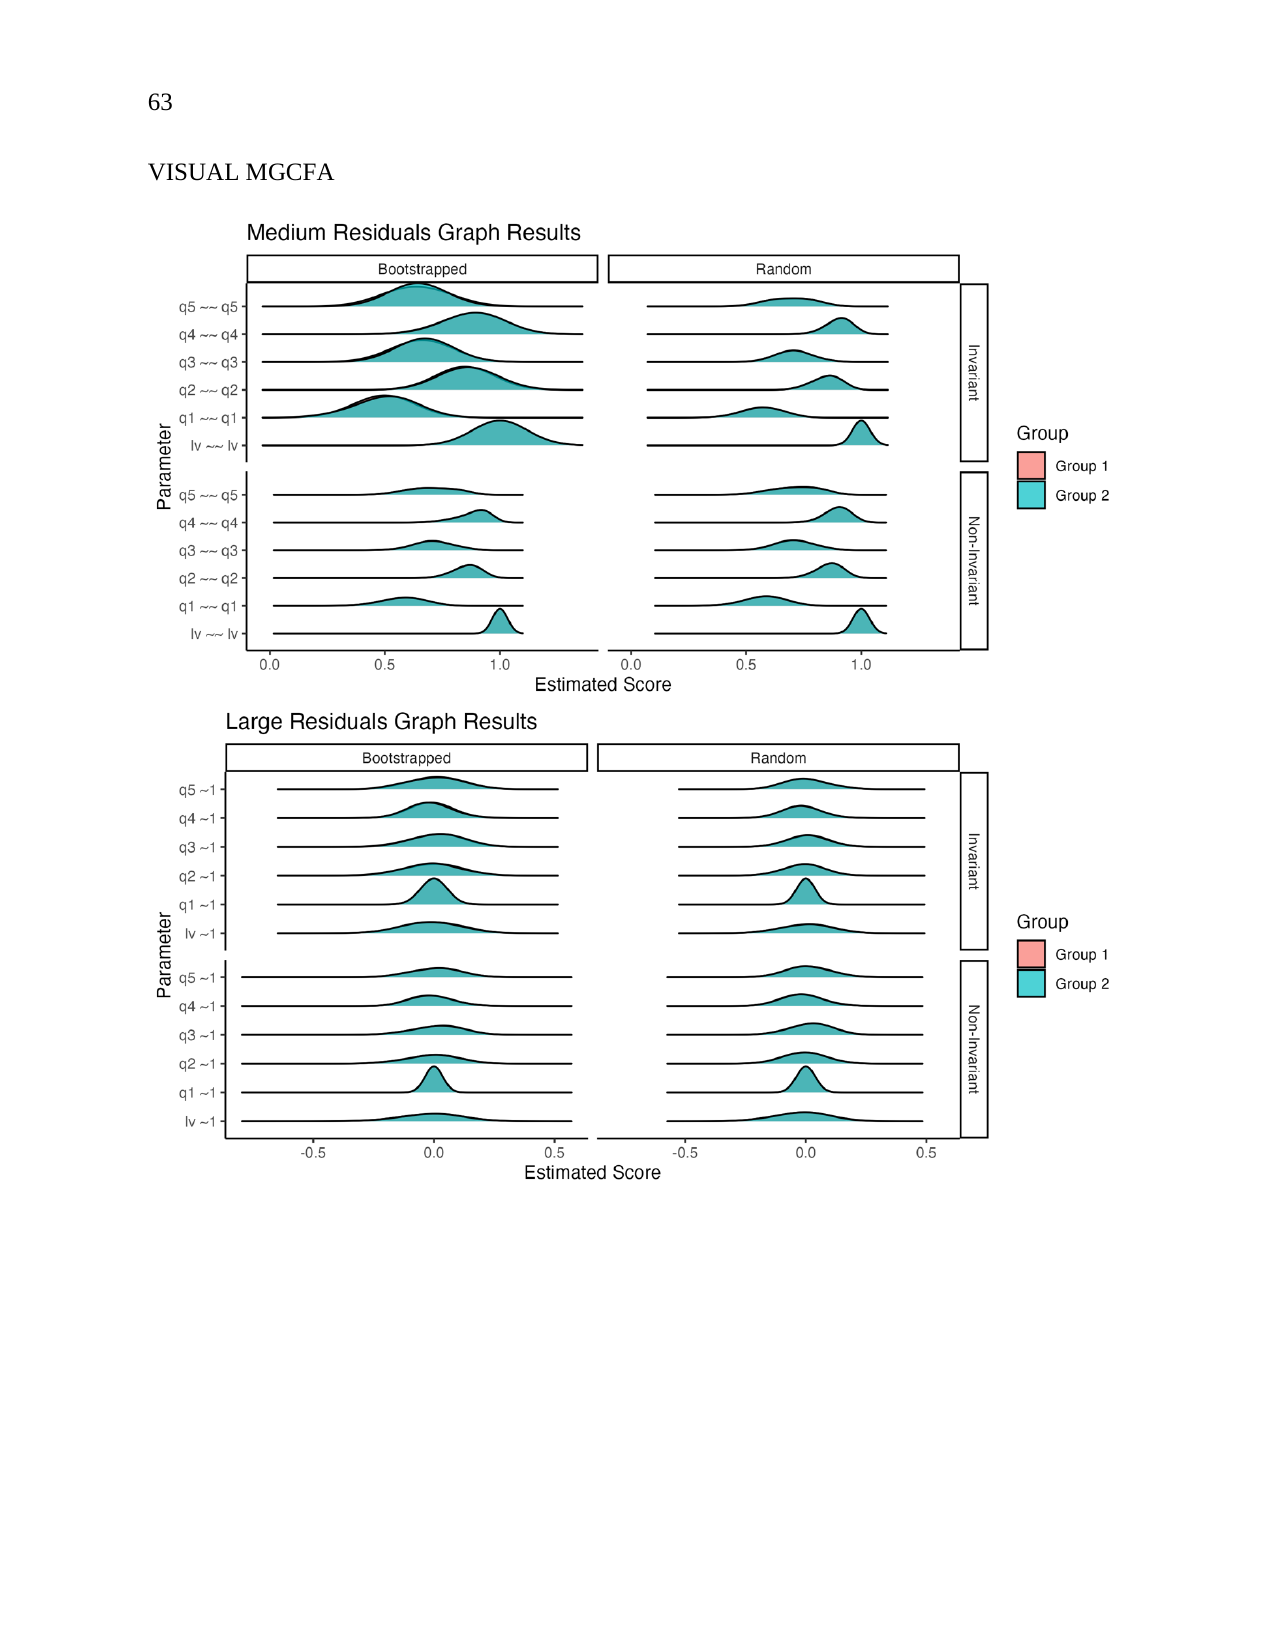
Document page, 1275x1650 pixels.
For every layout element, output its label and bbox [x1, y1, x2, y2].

picture [147, 215, 1128, 1192]
